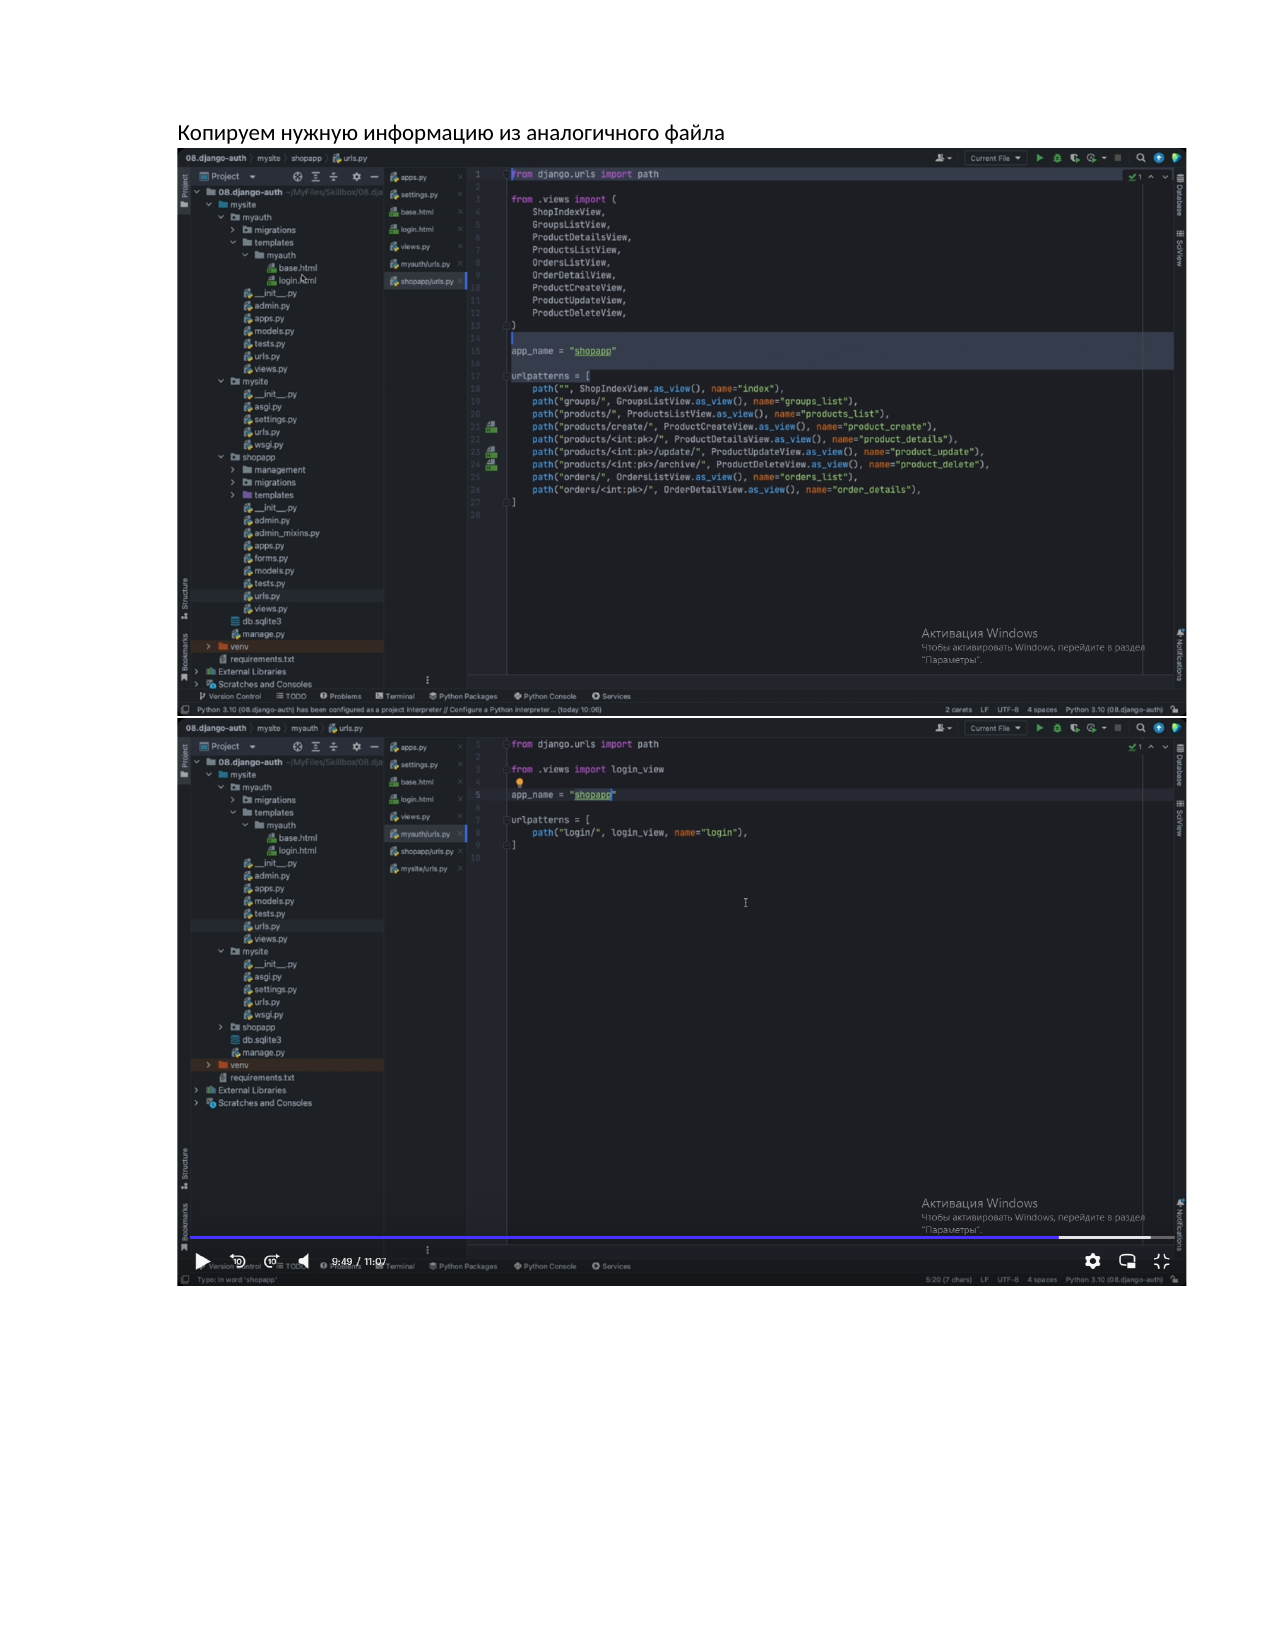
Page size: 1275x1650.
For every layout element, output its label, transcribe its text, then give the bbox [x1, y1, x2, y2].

picture [177, 148, 1187, 716]
picture [177, 718, 1187, 1286]
text Копируем нужную информацию из аналогичного файла [177, 118, 1186, 148]
